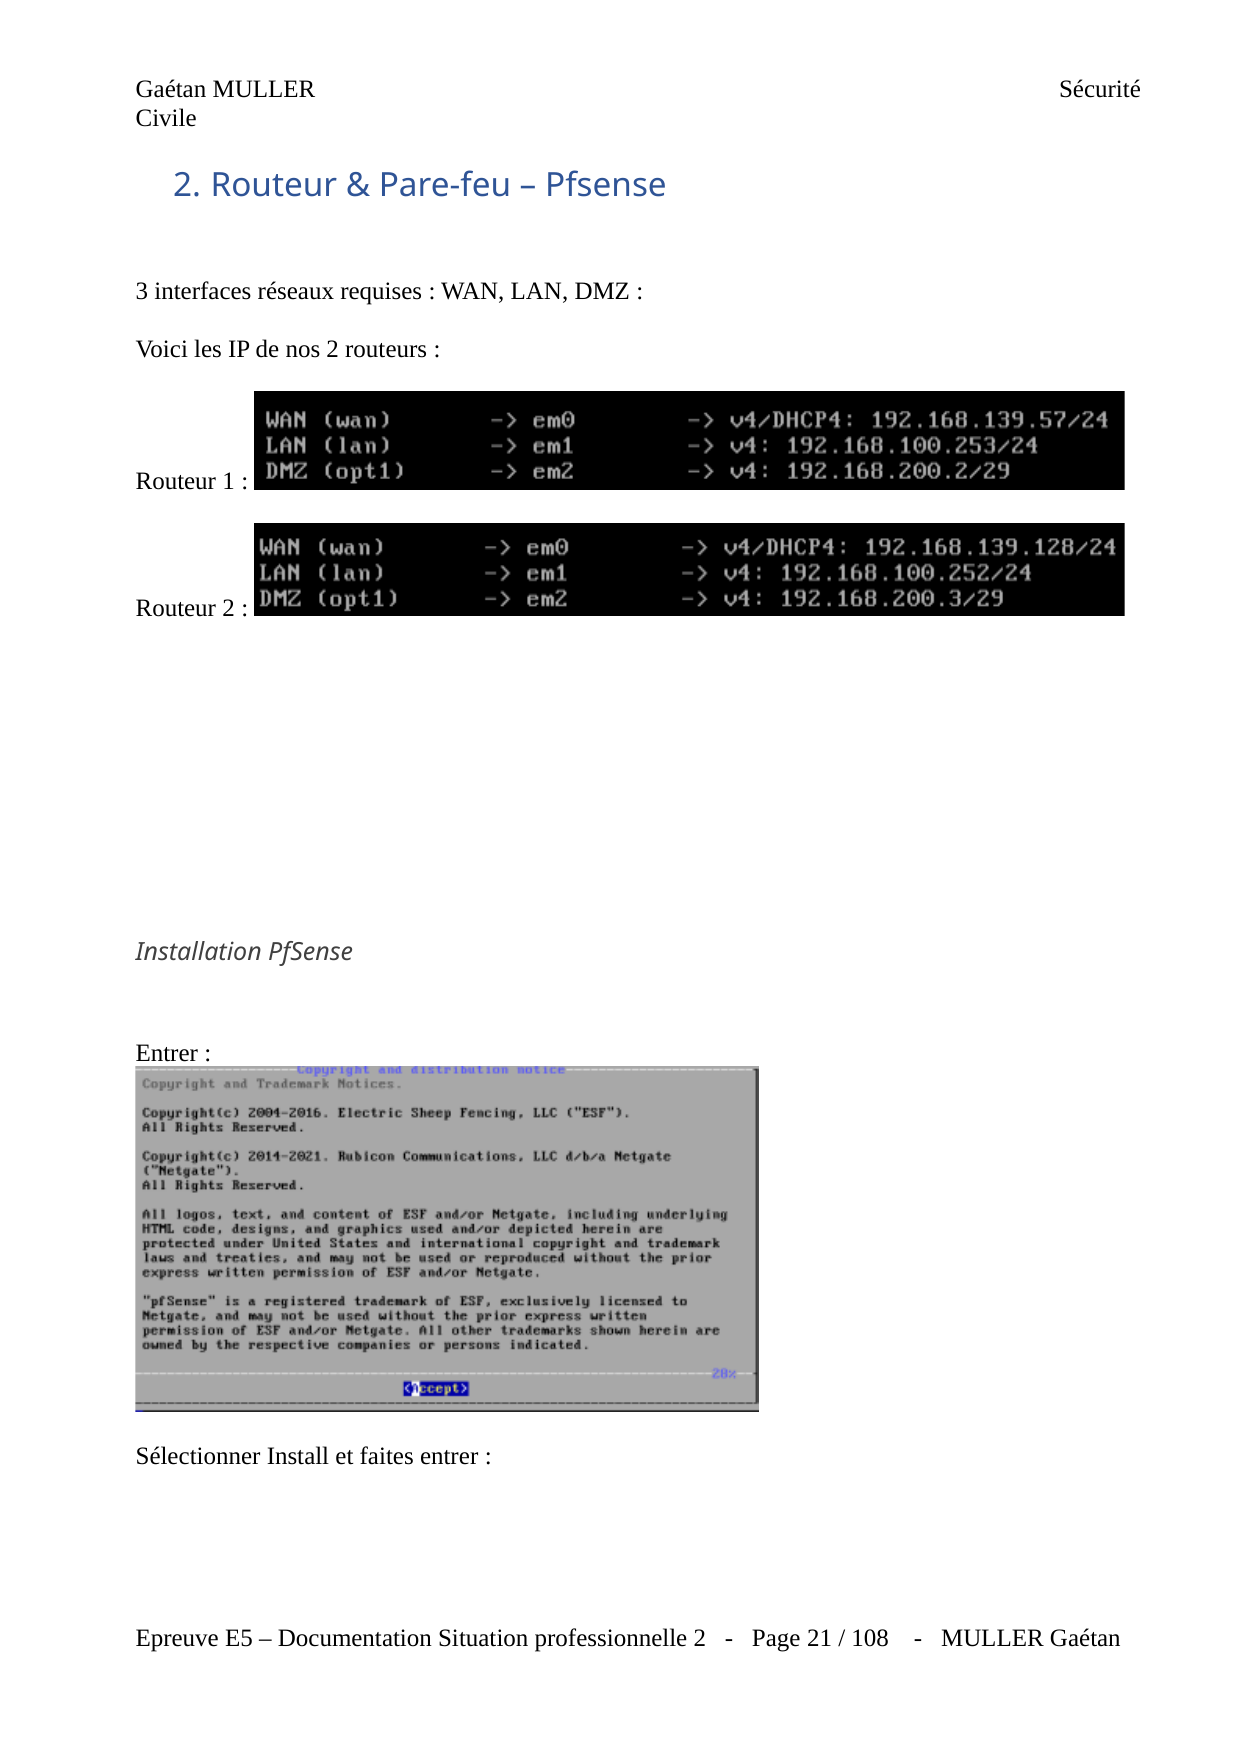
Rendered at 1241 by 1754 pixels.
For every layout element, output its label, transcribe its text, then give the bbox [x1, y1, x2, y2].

subtitle Installation PfSense [135, 934, 1194, 968]
picture [254, 523, 1125, 616]
text 3 interfaces réseaux requises : WAN, LAN, DMZ : [135, 276, 1194, 305]
text Voici les IP de nos 2 routeurs : [135, 334, 1194, 362]
subtitle Routeur & Pare-feu – Pfsense [173, 161, 1194, 206]
picture [254, 391, 1125, 490]
text Entrer : [135, 1038, 1194, 1067]
text Sélectionner Install et faites entrer : [135, 1441, 1194, 1469]
picture [135, 1066, 759, 1412]
